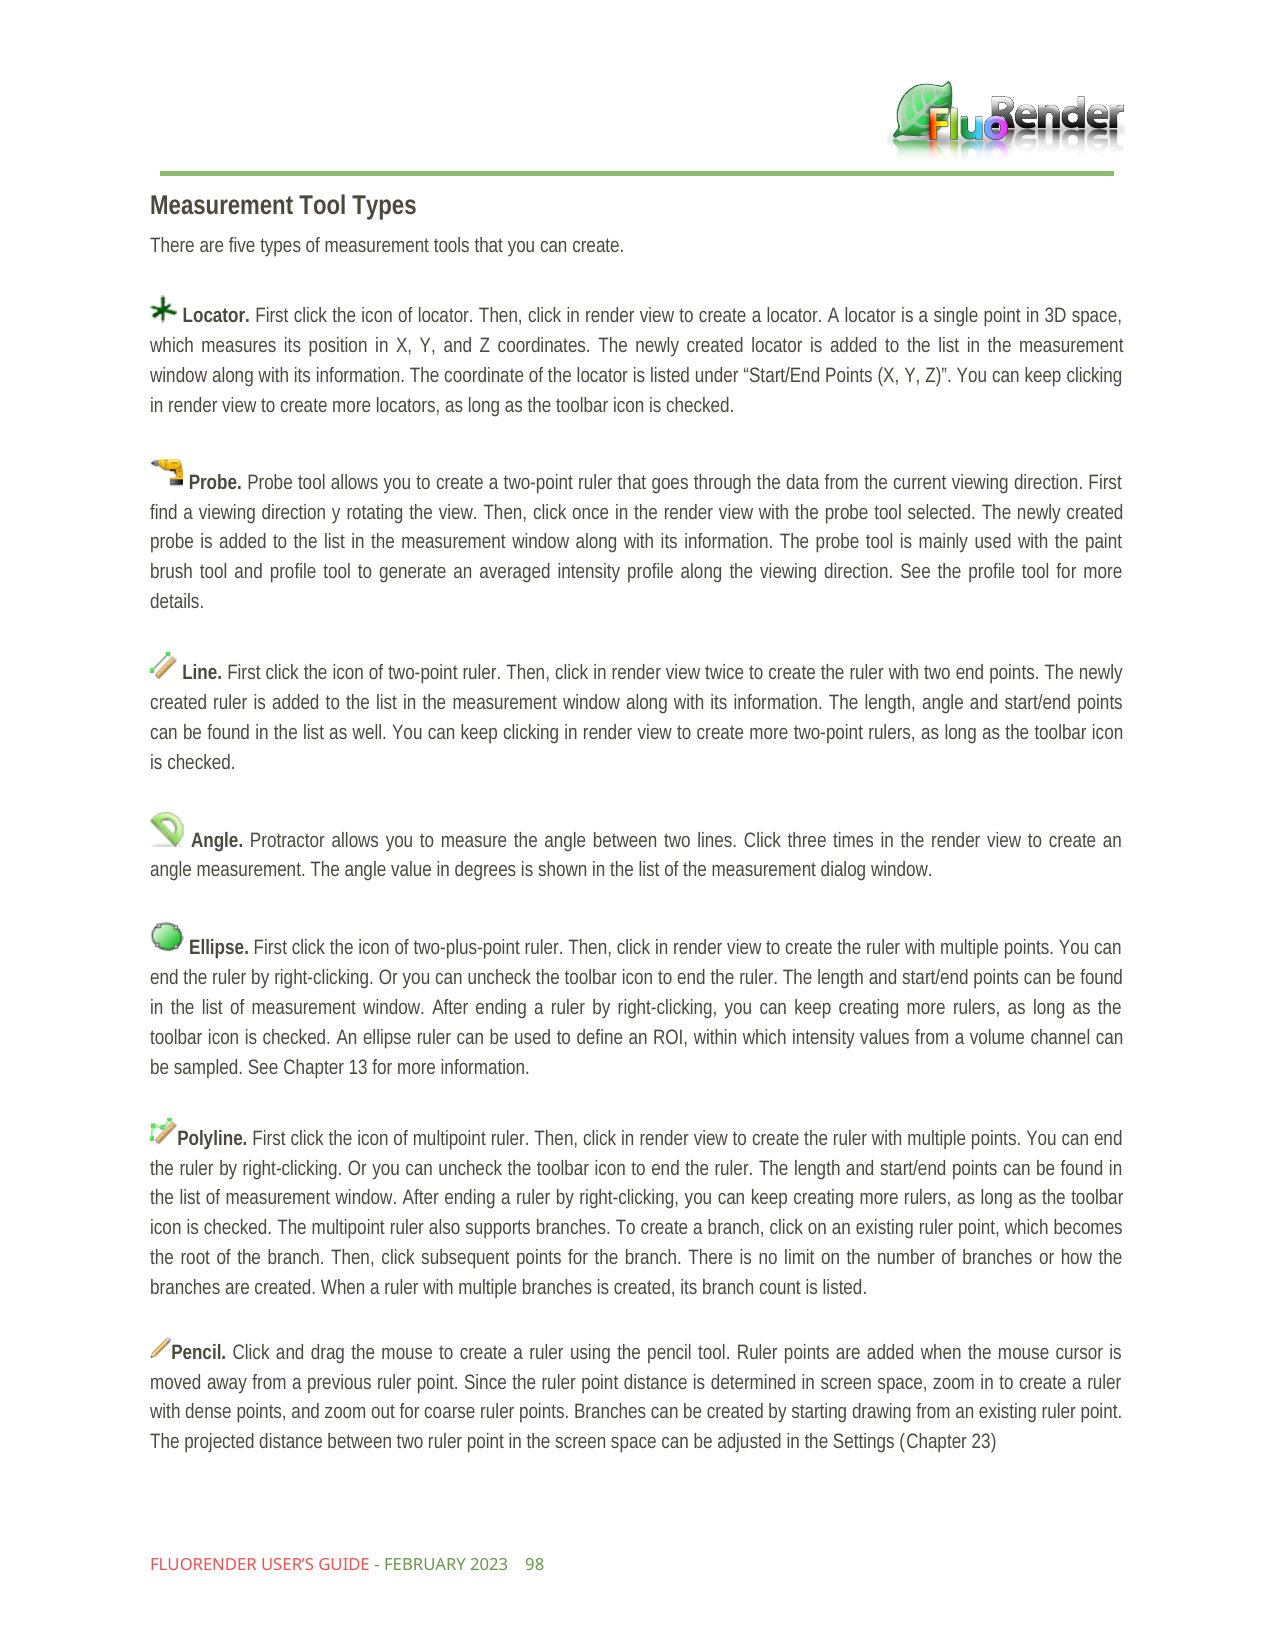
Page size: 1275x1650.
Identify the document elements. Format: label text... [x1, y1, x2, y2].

picture [150, 812, 184, 847]
picture [150, 1338, 171, 1359]
text Line. First click the icon of two-point ruler. Then, click in render view twice to create the ruler with two end points. The newly created ruler is added to the list in the measurement window along with its information. The length, angle and start/end points can be found in the list as well. You can keep clicking in render view to create more two-point rulers, as long as the toolbar icon is checked. [150, 652, 1125, 774]
picture [150, 920, 184, 955]
picture [887, 75, 1125, 165]
text Angle. Protractor allows you to measure the angle between two lines. Click three times in the render view to create an angle measurement. The angle value in degrees is shown in the list of the measurement dialog window. [150, 813, 1125, 881]
picture [150, 1118, 177, 1145]
text There are five types of measurement tools that you can create. [150, 232, 1125, 256]
text Pencil. Click and drag the mouse to create a ruler using the pencil tool. Ruler points are added when the mouse cursor is moved away from a previous ruler point. Since the ruler point distance is determined in screen space, zoom in to create a ruler with dense points, and zoom out for coarse ruler points. Branches can be created by starting drawing from an existing ruler point. The projected distance between two ruler point in the screen space can be adjusted in the Settings (Chapter 23) [150, 1338, 1125, 1453]
text Locator. First click the icon of locator. Then, click in render view to create a locator. A locator is a single point in 3D space, which measures its position in X, Y, and Z coordinates. The newly created locator is added to the list in the measurement window along with its information. The coordinate of the locator is listed under “Start/End Points (X, Y, Z)”. You can keep clicking in render view to create more locators, as long as the toolbar icon is checked. [150, 296, 1125, 417]
picture [150, 456, 183, 490]
text Polyline. First click the icon of multipoint ruler. Then, click in render view to create the ruler with multiple points. You can end the ruler by right-clicking. Or you can uncheck the toolbar icon to end the ruler. The length and start/end points can be found in the list of measurement window. After ending a ruler by right-clicking, you can keep creating more rulers, as long as the toolbar icon is checked. The multipoint ruler also supports branches. To create a branch, click on an existing ruler point, which becomes the root of the branch. Then, click subsequent points for the branch. There is no limit on the number of branches or how the branches are created. When a ruler with multiple branches is created, its branch count is listed. [150, 1118, 1125, 1299]
picture [150, 295, 177, 323]
subtitle Measurement Tool Types [150, 189, 1125, 220]
text Ellipse. First click the icon of two-plus-point ruler. Then, click in render view to create the ruler with multiple points. You can end the ruler by right-clicking. Or you can uncheck the toolbar icon to end the ruler. The length and start/end points can be found in the list of measurement window. After ending a ruler by right-clicking, you can keep creating more rulers, as long as the toolbar icon is checked. An ellipse ruler can be used to define an ROI, within which intensity values from a volume channel can be sampled. See Chapter 13 for more information. [150, 921, 1125, 1079]
text Probe. Probe tool allows you to create a two-point ruler that goes through the data from the current viewing direction. First find a viewing direction y rotating the view. Then, click once in the render view with the probe tool selected. The newly created probe is added to the list in the measurement window along with its information. The probe tool is mainly used with the paint brush tool and profile tool to generate an averaged intensity profile along the viewing direction. See the profile tool for more details. [150, 456, 1125, 613]
picture [150, 652, 177, 680]
